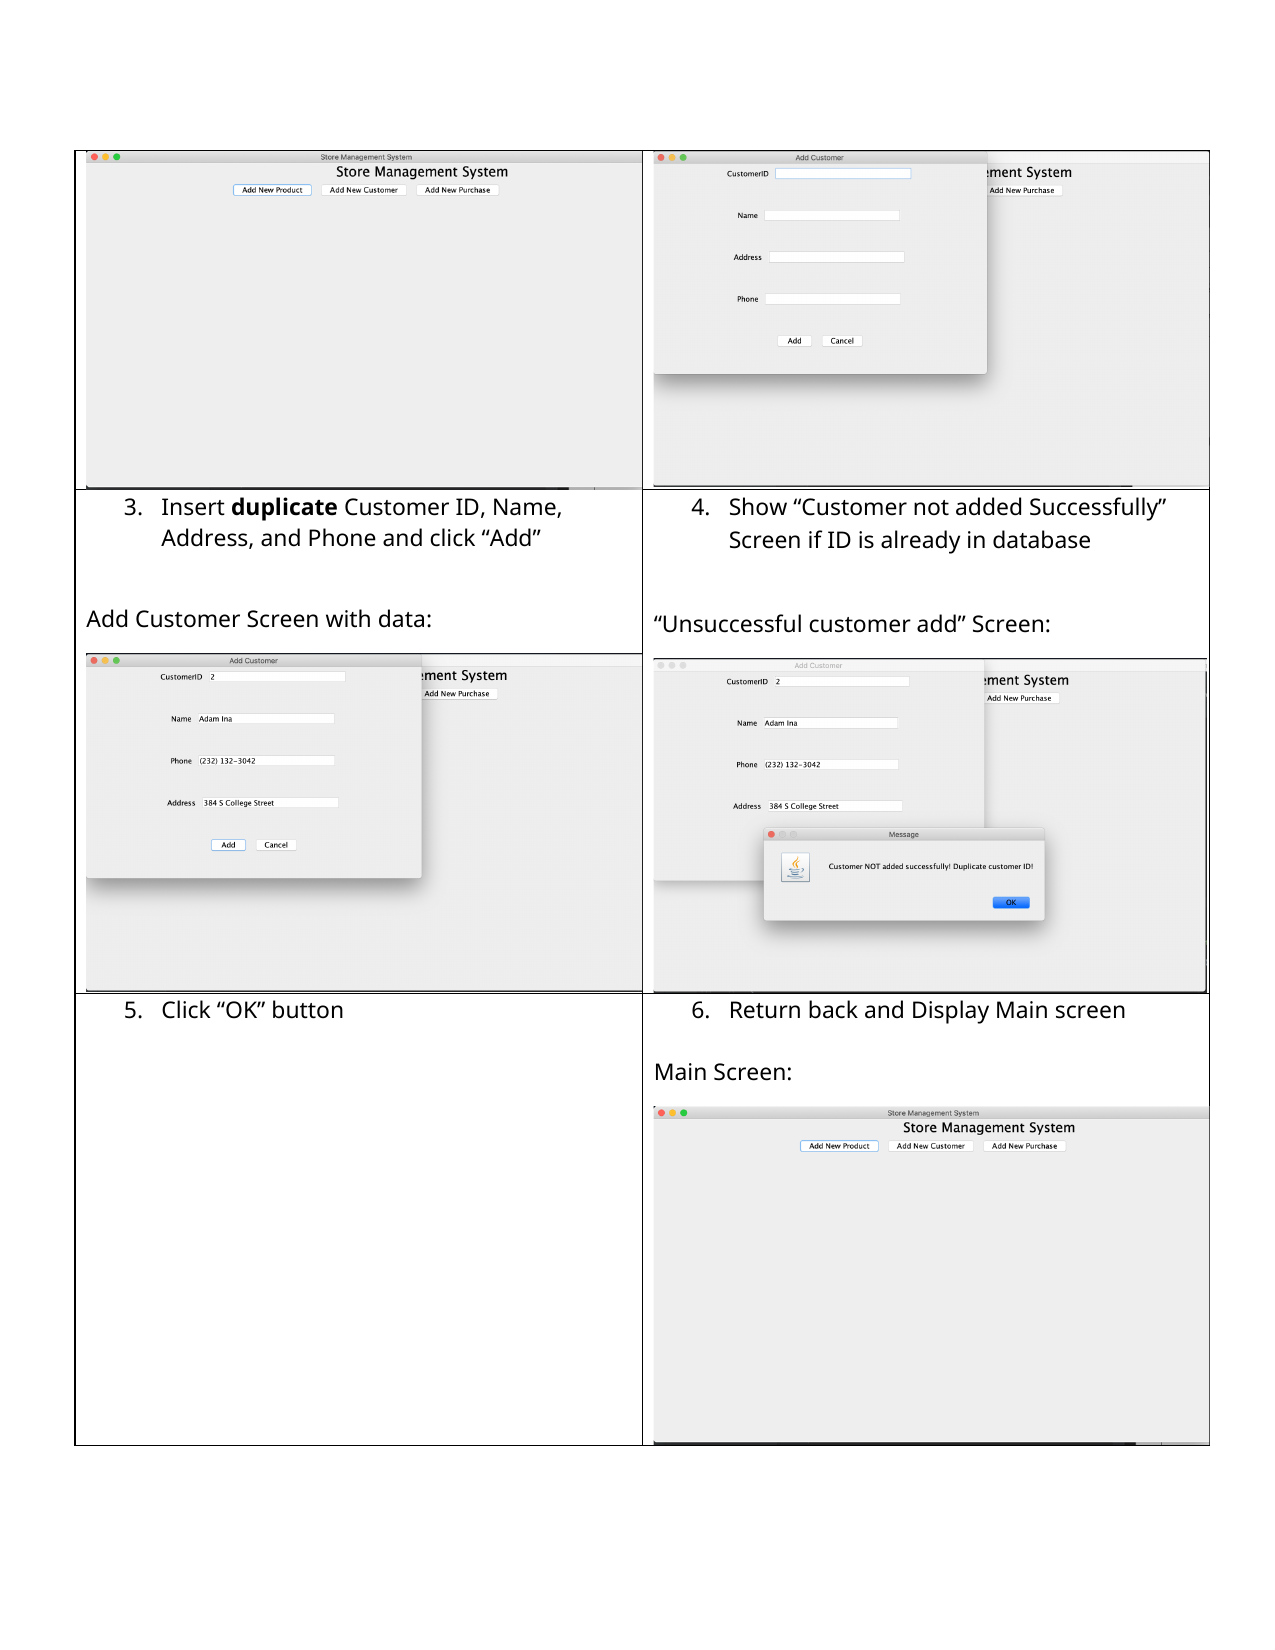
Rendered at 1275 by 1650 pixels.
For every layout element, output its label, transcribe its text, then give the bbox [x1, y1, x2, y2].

table_cell Show “Customer not added Successfully” Screen if ID is already in database “Unsuccessful customer add” Screen: [643, 490, 1209, 993]
picture [86, 151, 643, 490]
table_cell Insert duplicate Customer ID, Name, Address, and Phone and click “Add” Add Customer Screen with data: [76, 490, 642, 993]
picture [653, 151, 1210, 487]
picture [86, 653, 643, 992]
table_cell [643, 151, 1209, 489]
picture [653, 1106, 1210, 1445]
picture [653, 658, 1207, 993]
table_cell Return back and Display Main screen Main Screen: [643, 994, 1209, 1445]
table_cell Click “OK” button [76, 994, 642, 1445]
